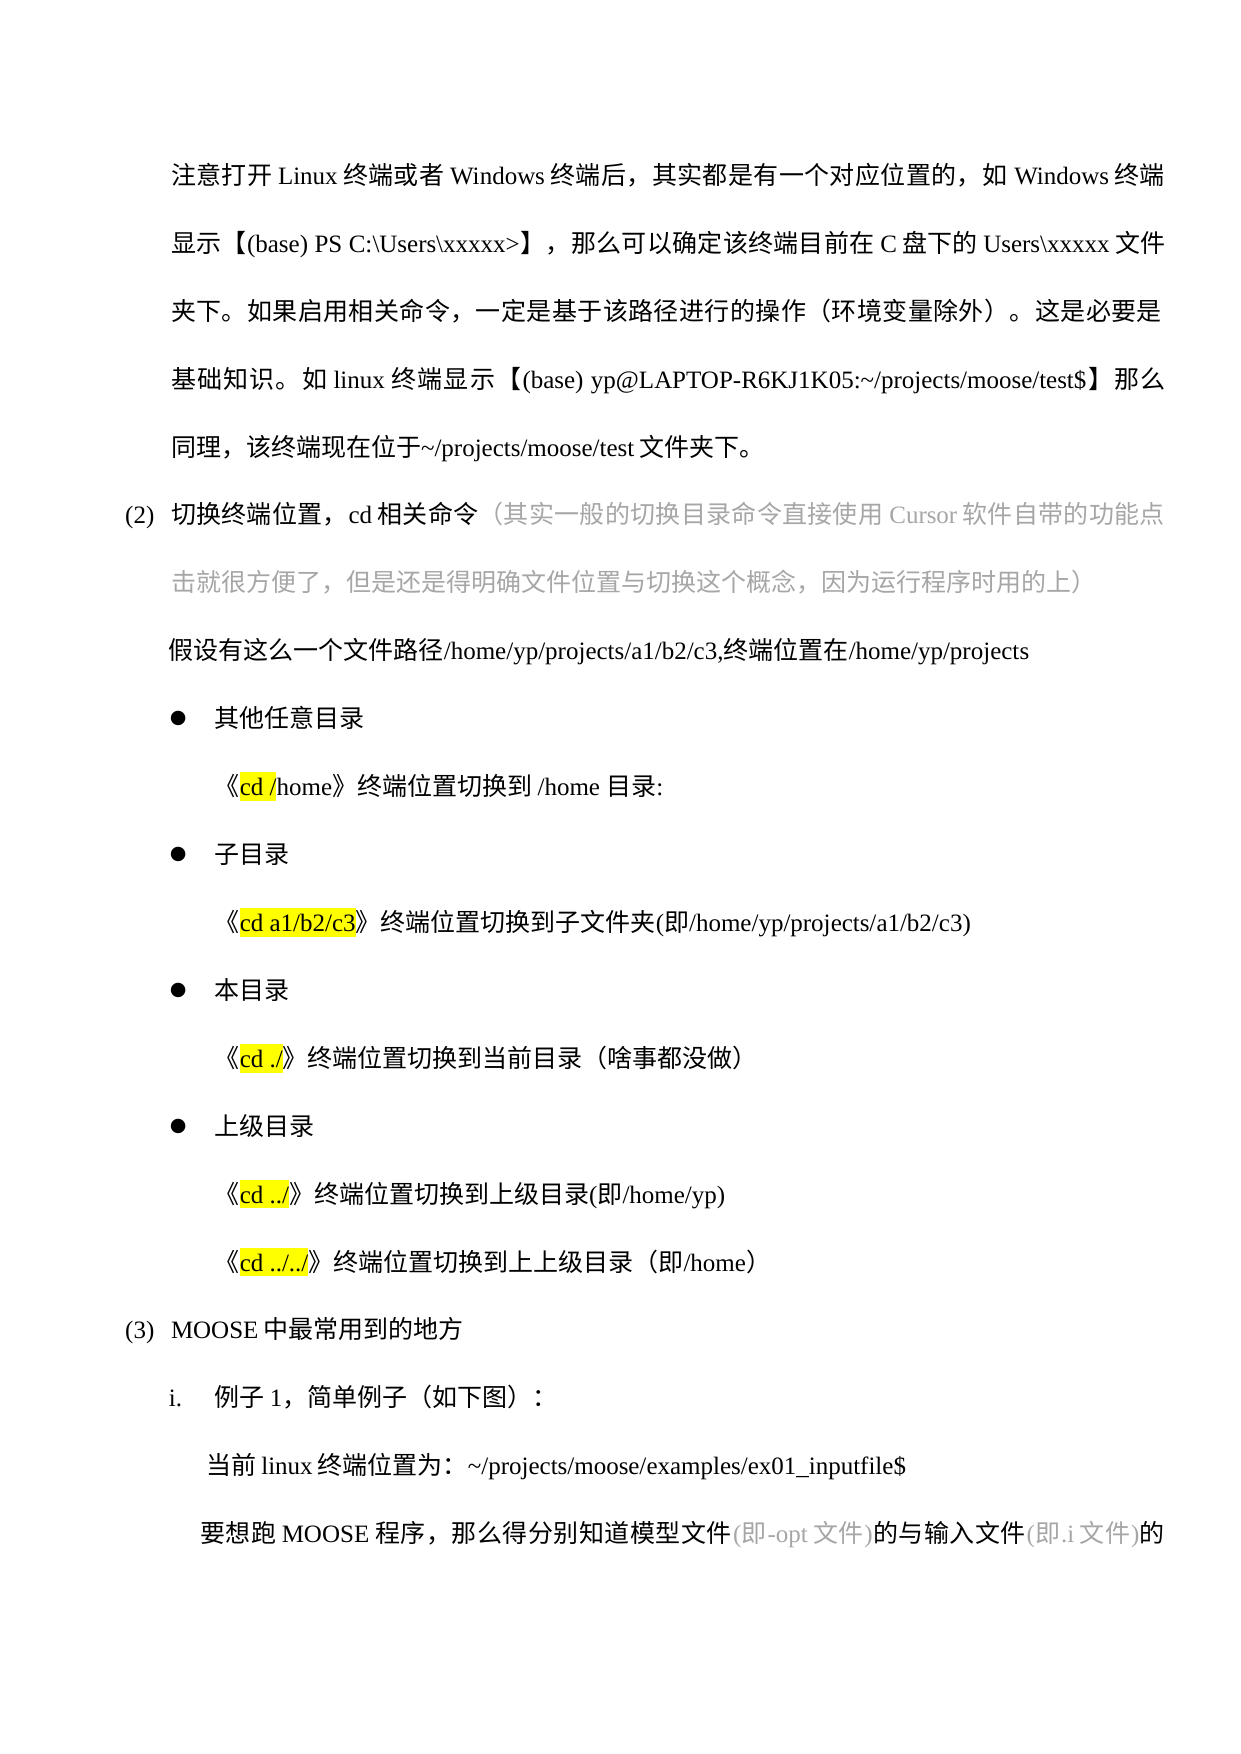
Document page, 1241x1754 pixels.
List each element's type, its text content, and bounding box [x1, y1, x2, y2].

text 假设有这么一个文件路径/home/yp/projects/a1/b2/c3,终端位置在/home/yp/projects [119, 615, 1165, 683]
list 《cd a1/b2/c3》终端位置切换到子文件夹(即/home/yp/projects/a1/b2/c3) [214, 887, 1165, 954]
list 《cd ../》终端位置切换到上级目录(即/home/yp) [214, 1158, 1165, 1226]
list 《cd ../../》终端位置切换到上上级目录（即/home） [214, 1226, 1165, 1294]
list 切换终端位置，cd相关命令（其实一般的切换目录命令直接使用Cursor软件自带的功能点击就很方便了，但是还是得明确文件位置与切换这个概念，因为运行程序时用的上） [125, 479, 1165, 615]
list 其他任意目录 [169, 683, 1165, 751]
text 当前linux终端位置为：~/projects/moose/examples/ex01_inputfile$ [206, 1430, 1165, 1498]
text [200, 1498, 1165, 1566]
list 注意打开Linux终端或者Windows终端后，其实都是有一个对应位置的，如Windows终端显示【(base) PS C:\Users\xxxxx>】，那么可以确定该终端目前在C盘下的Users\xxxxx文件夹下。如果启用相关命令，一定是基于该路径进行的操作（环境变量除外）。这是必要是基础知识。如linux终端显示【(base) yp@LAPTOP-R6KJ1K05:~/projects/moose/test$】那么同理，该终端现在位于~/projects/moose/test文件夹下。 [171, 139, 1165, 479]
list 《cd /home》终端位置切换到 /home 目录: [214, 751, 1165, 819]
list 本目录 [169, 954, 1165, 1022]
list 上级目录 [169, 1090, 1165, 1158]
list 例子1，简单例子（如下图）： [169, 1362, 1165, 1430]
list MOOSE中最常用到的地方 [125, 1294, 1165, 1362]
list 《cd ./》终端位置切换到当前目录（啥事都没做） [214, 1022, 1165, 1090]
list 子目录 [169, 819, 1165, 887]
